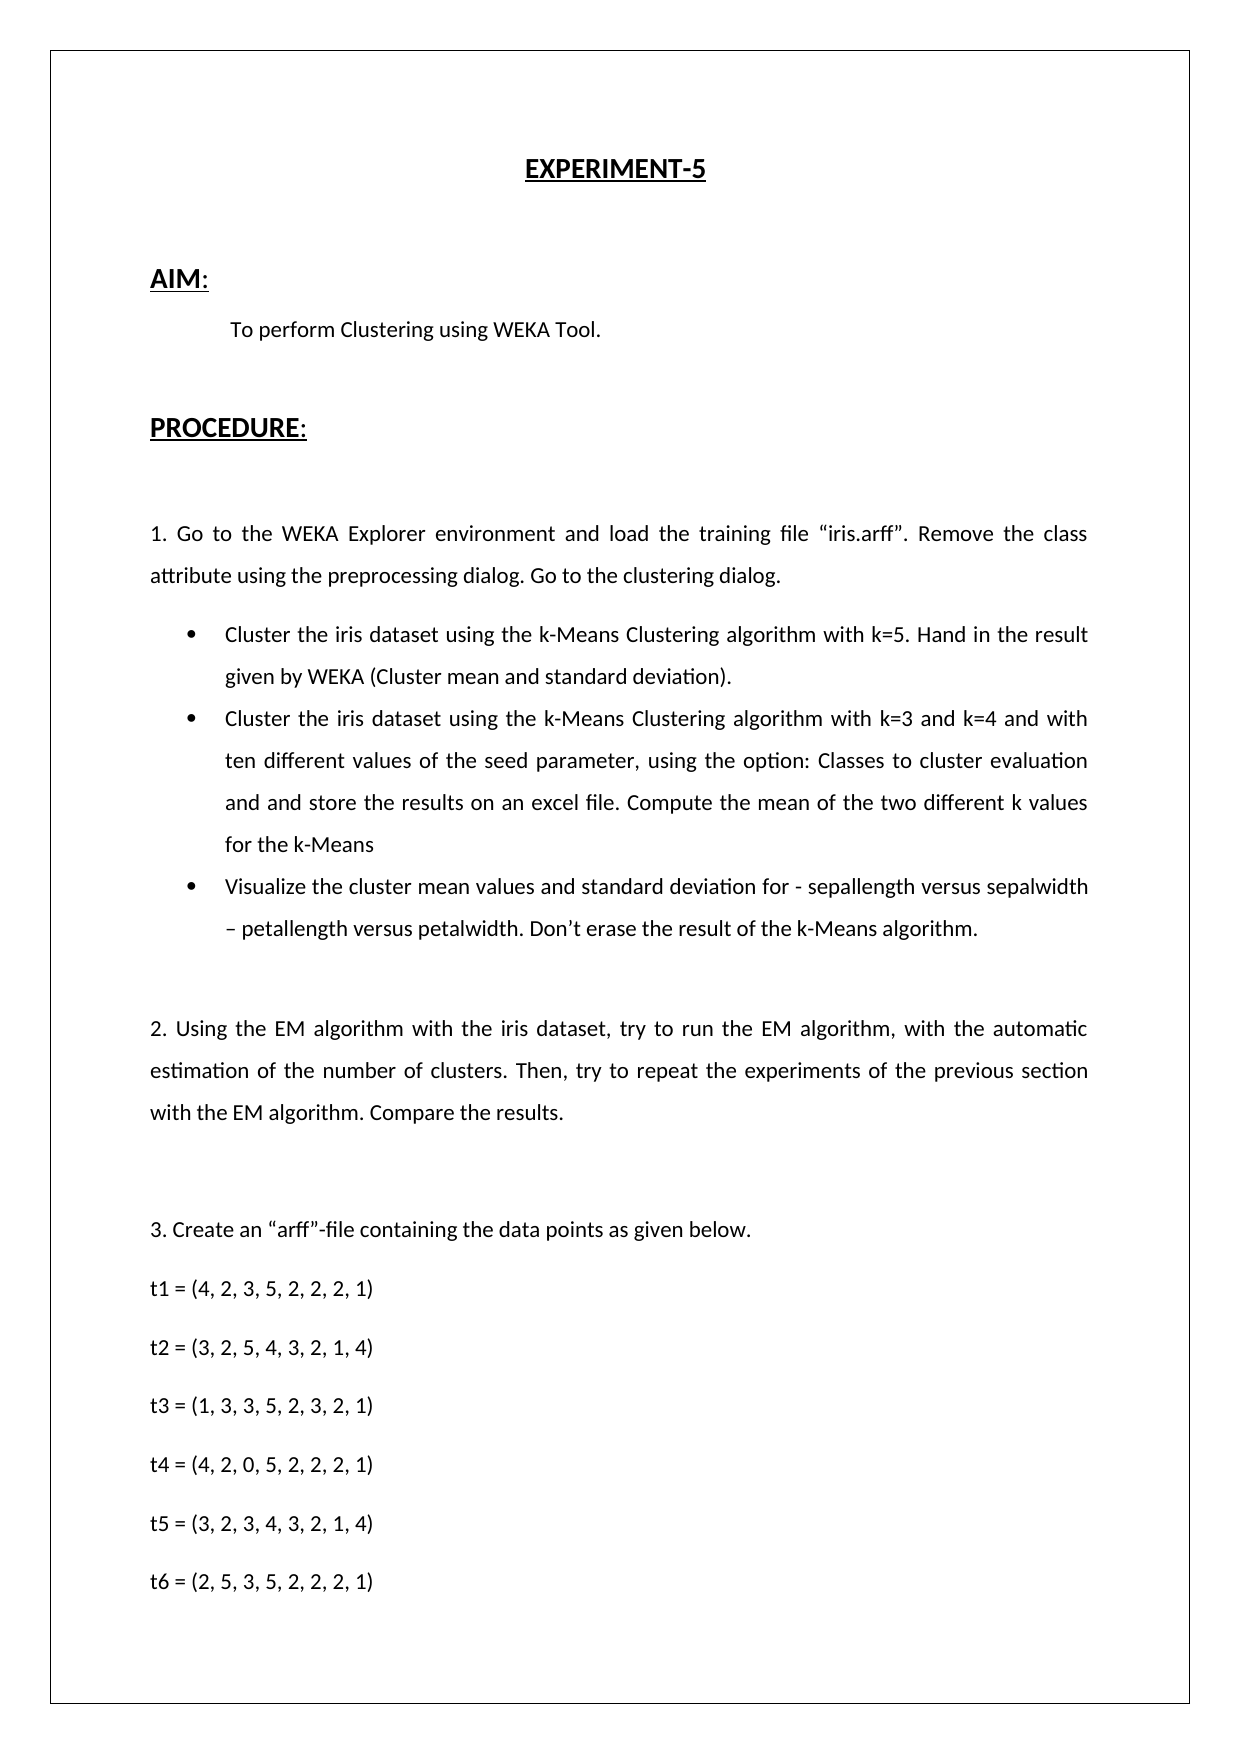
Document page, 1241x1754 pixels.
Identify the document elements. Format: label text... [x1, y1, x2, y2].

list Cluster the iris dataset using the k-Means Clustering algorithm with k=3 and k=4 and with ten different values of the seed parameter, using the option: Classes to cluster evaluation and and store the results on an excel file. Compute the mean of the two different k values for the k-Means [187, 704, 1090, 858]
text 1. Go to the WEKA Explorer environment and load the training file “iris.arff”. Remove the class attribute using the preprocessing dialog. Go to the clustering dialog. [150, 519, 1090, 589]
text EXPERIMENT-5 [525, 150, 1090, 186]
list Visualize the cluster mean values and standard deviation for - sepallength versus sepalwidth – petallength versus petalwidth. Don’t erase the result of the k-Means algorithm. [187, 872, 1090, 942]
text t3 = (1, 3, 3, 5, 2, 3, 2, 1) [150, 1392, 1090, 1419]
text t5 = (3, 2, 3, 4, 3, 2, 1, 4) [150, 1509, 1090, 1537]
text 3. Create an “arff”-file containing the data points as given below. [150, 1216, 1090, 1244]
text To perform Clustering using WEKA Tool. [150, 315, 1090, 343]
text t1 = (4, 2, 3, 5, 2, 2, 2, 1) [150, 1274, 1090, 1302]
list Cluster the iris dataset using the k-Means Clustering algorithm with k=5. Hand in the result given by WEKA (Cluster mean and standard deviation). [187, 620, 1090, 690]
text t2 = (3, 2, 5, 4, 3, 2, 1, 4) [150, 1333, 1090, 1361]
text t6 = (2, 5, 3, 5, 2, 2, 2, 1) [150, 1567, 1090, 1596]
text 2. Using the EM algorithm with the iris dataset, try to run the EM algorithm, with the automatic estimation of the number of clusters. Then, try to repeat the experiments of the previous section with the EM algorithm. Compare the results. [150, 1014, 1090, 1126]
text t4 = (4, 2, 0, 5, 2, 2, 2, 1) [150, 1450, 1090, 1478]
text PROCEDURE: [150, 409, 1090, 445]
text AIM: [150, 260, 1090, 296]
